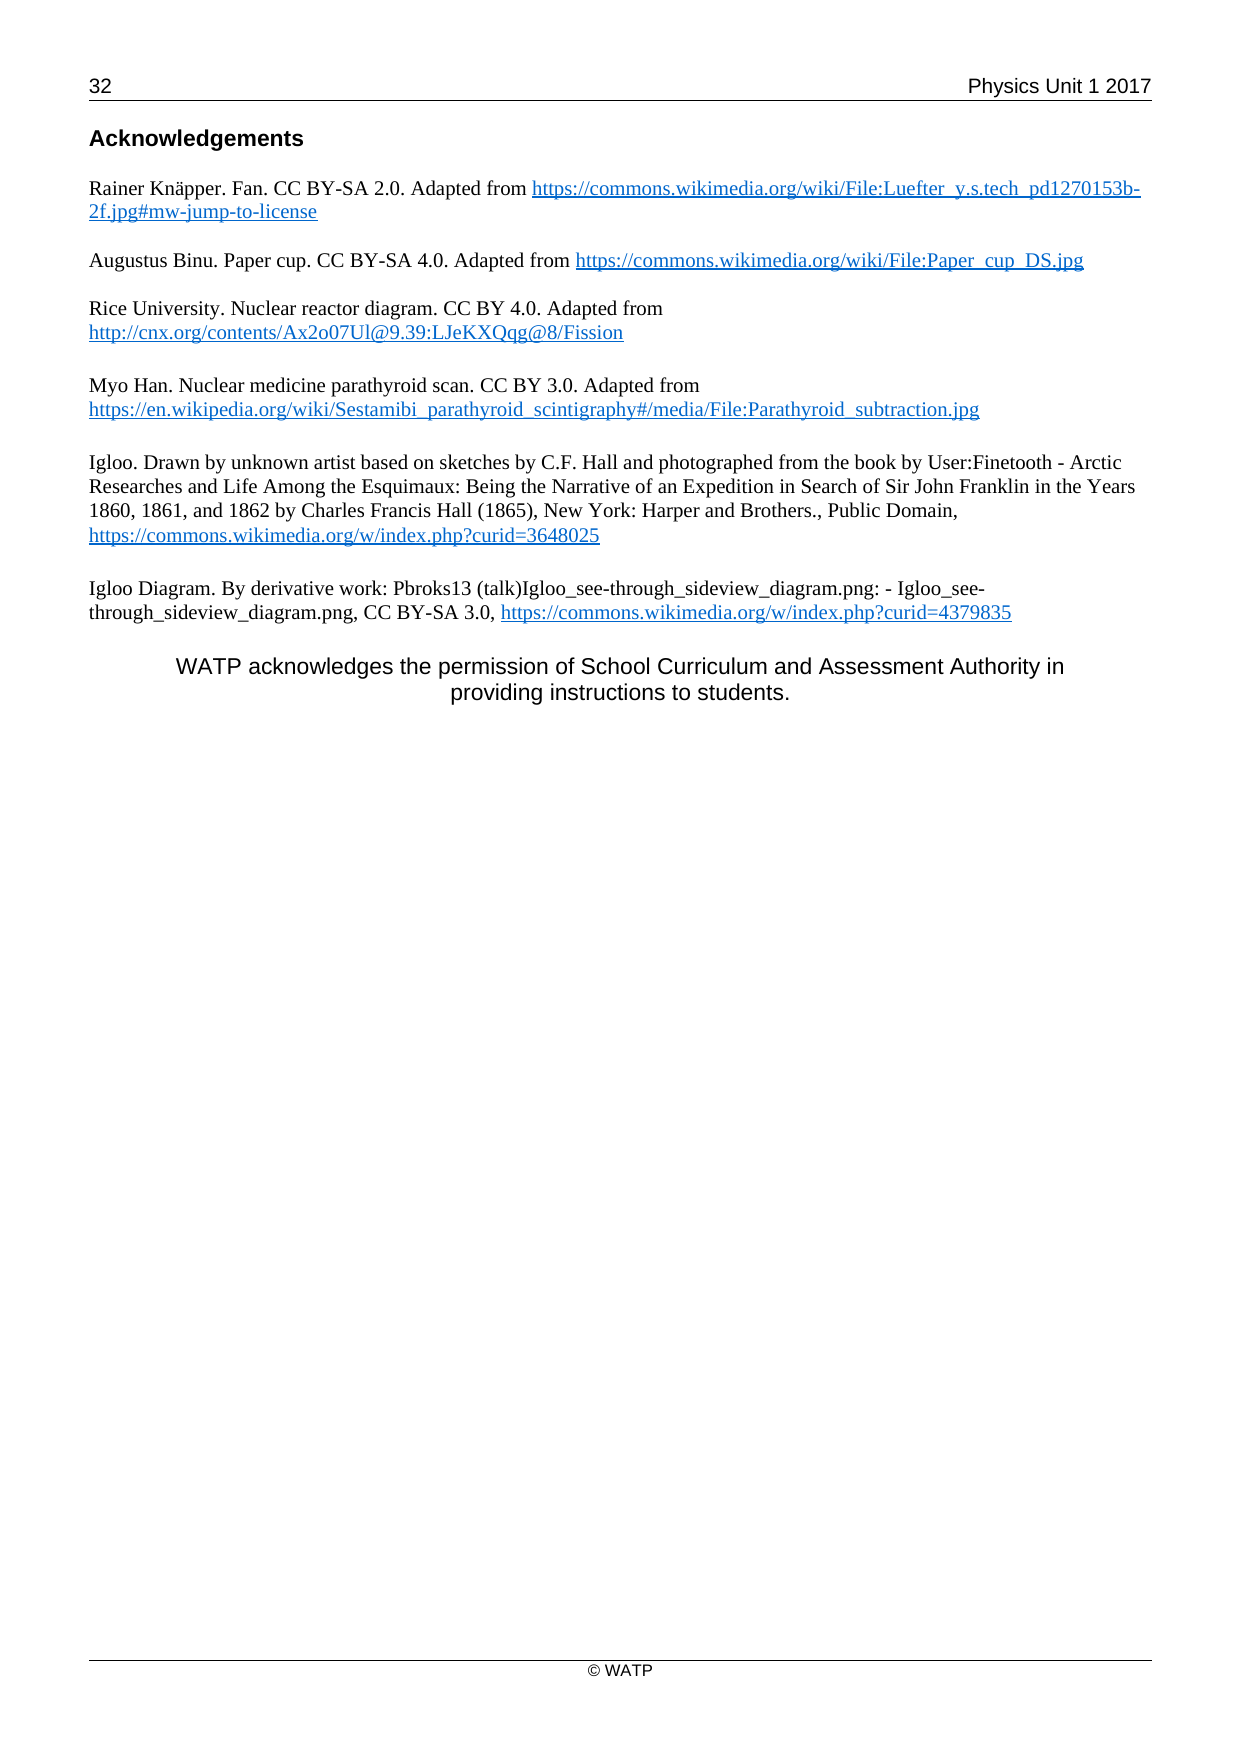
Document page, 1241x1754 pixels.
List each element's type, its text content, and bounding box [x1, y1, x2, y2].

text Igloo Diagram. By derivative work: Pbroks13 (talk)Igloo_see-through_sideview_diagram.png: - Igloo_see-through_sideview_diagram.png, CC BY-SA 3.0, https://commons.wikimedia.org/w/index.php?curid=4379835 [89, 576, 1152, 624]
text Augustus Binu. Paper cup. CC BY-SA 4.0. Adapted from https://commons.wikimedia.org/wiki/File:Paper_cup_DS.jpg [89, 248, 1152, 272]
text WATP acknowledges the permission of School Curriculum and Assessment Authority in [89, 653, 1152, 679]
text Rainer Knäpper. Fan. CC BY-SA 2.0. Adapted from https://commons.wikimedia.org/wiki/File:Luefter_y.s.tech_pd1270153b-2f.jpg#mw-jump-to-license [89, 175, 1152, 223]
text Myo Han. Nuclear medicine parathyroid scan. CC BY 3.0. Adapted from https://en.wikipedia.org/wiki/Sestamibi_parathyroid_scintigraphy#/media/File:Parathyroid_subtraction.jpg [89, 373, 1152, 421]
text Rice University. Nuclear reactor diagram. CC BY 4.0. Adapted from http://cnx.org/contents/Ax2o07Ul@9.39:LJeKXQqg@8/Fission [89, 296, 1152, 344]
text providing instructions to students. [89, 679, 1152, 706]
text Acknowledgements [89, 125, 1152, 151]
text Igloo. Drawn by unknown artist based on sketches by C.F. Hall and photographed from the book by User:Finetooth - Arctic Researches and Life Among the Esquimaux: Being the Narrative of an Expedition in Search of Sir John Franklin in the Years 1860, 1861, and 1862 by Charles Francis Hall (1865), New York: Harper and Brothers., Public Domain, https://commons.wikimedia.org/w/index.php?curid=3648025 [89, 450, 1152, 547]
